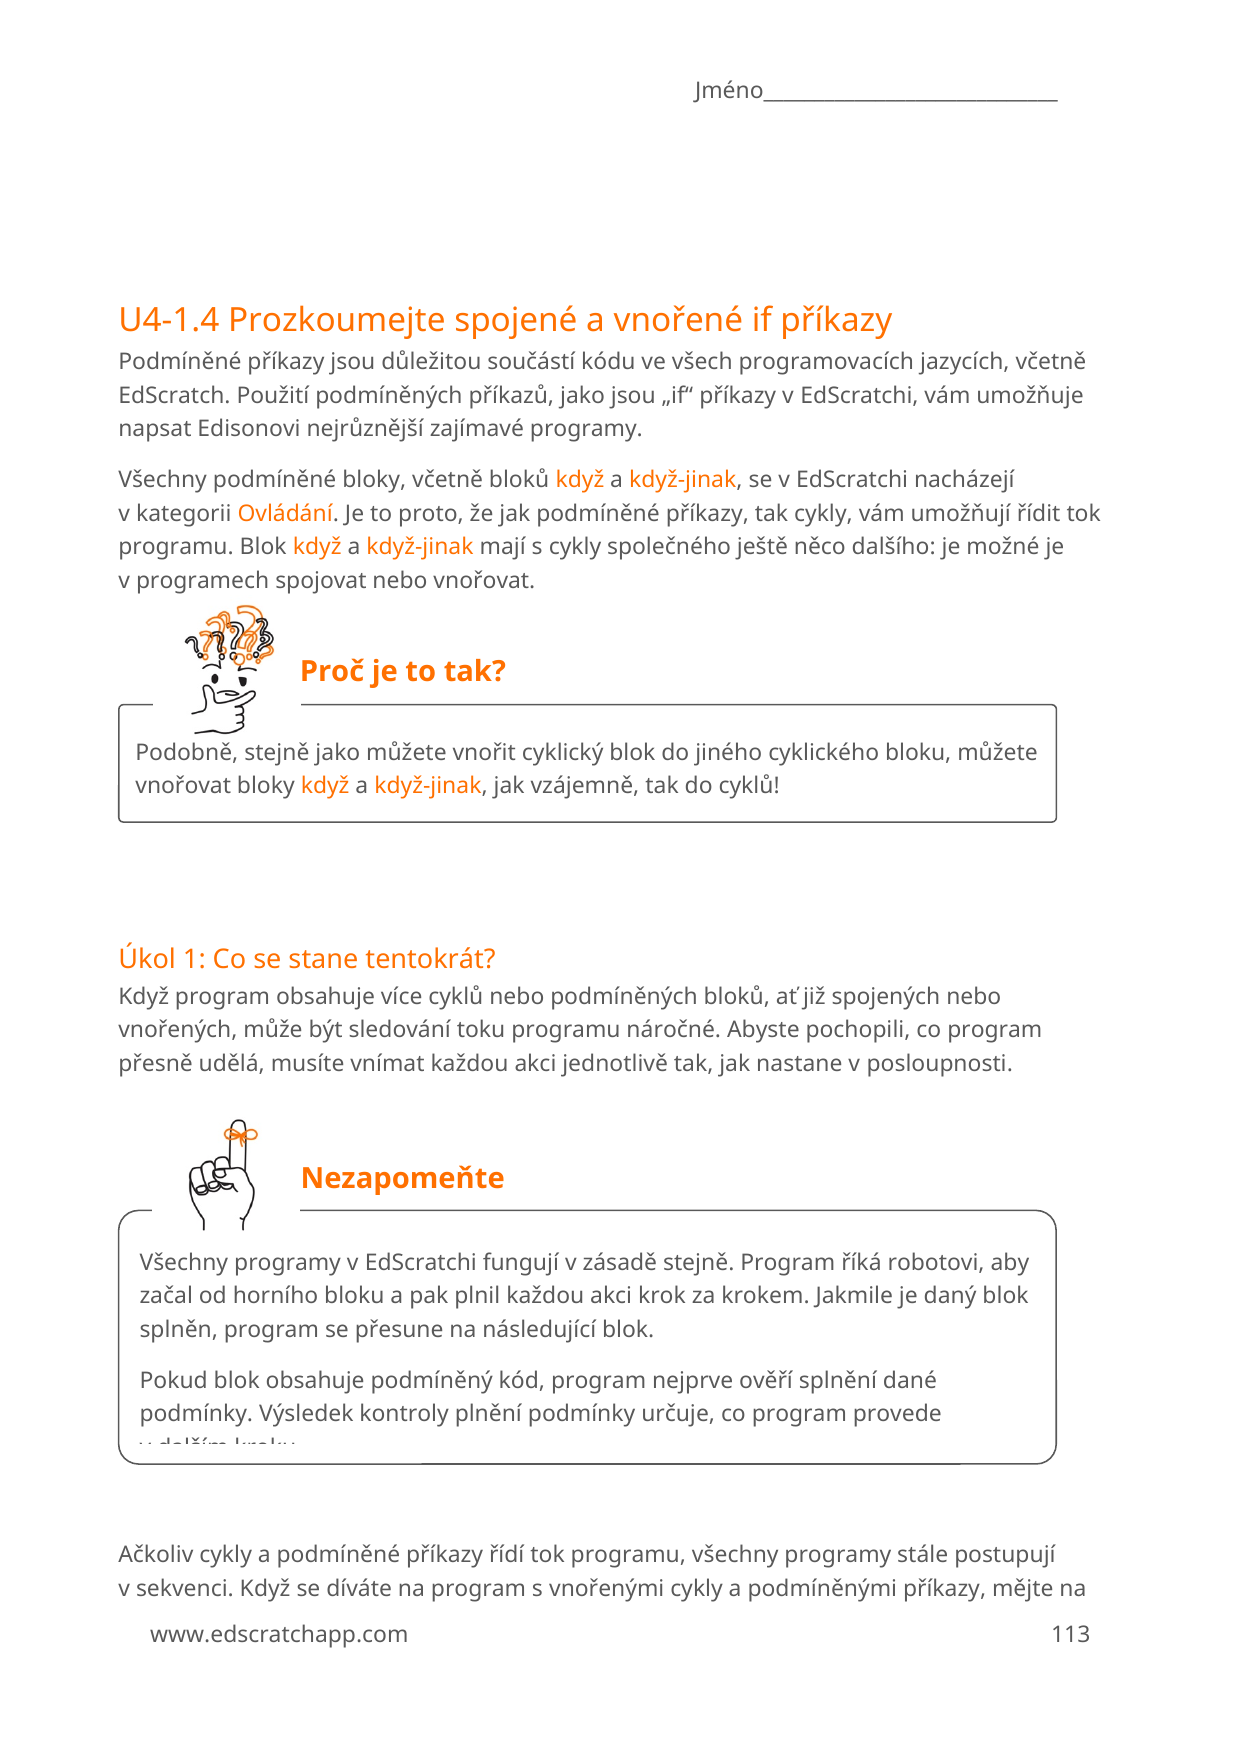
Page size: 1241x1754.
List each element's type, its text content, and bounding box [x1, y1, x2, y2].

text Podmíněné příkazy jsou důležitou součástí kódu ve všech programovacích jazycích, včetně EdScratch. Použití podmíněných příkazů, jako jsou „if“ příkazy v EdScratchi, vám umožňuje napsat Edisonovi nejrůznější zajímavé programy. [118, 345, 1122, 444]
picture [152, 1100, 300, 1248]
text Všechny podmíněné bloky, včetně bloků když a když-jinak, se v EdScratchi nacházejí v kategorii Ovládání. Je to proto, že jak podmíněné příkazy, tak cykly, vám umožňují řídit tok programu. Blok když a když-jinak mají s cykly společného ještě něco dalšího: je možné je v programech spojovat nebo vnořovat. [118, 463, 1122, 595]
picture [153, 595, 301, 743]
text Když program obsahuje více cyklů nebo podmíněných bloků, ať již spojených nebo vnořených, může být sledování toku programu náročné. Abyste pochopili, co program přesně udělá, musíte vnímat každou akci jednotlivě tak, jak nastane v posloupnosti. [118, 980, 1122, 1078]
subtitle U4-1.4 Prozkoumejte spojené a vnořené if příkazy [118, 296, 1122, 341]
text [118, 1538, 1122, 1603]
subtitle Úkol 1: Co se stane tentokrát? [118, 940, 1122, 977]
